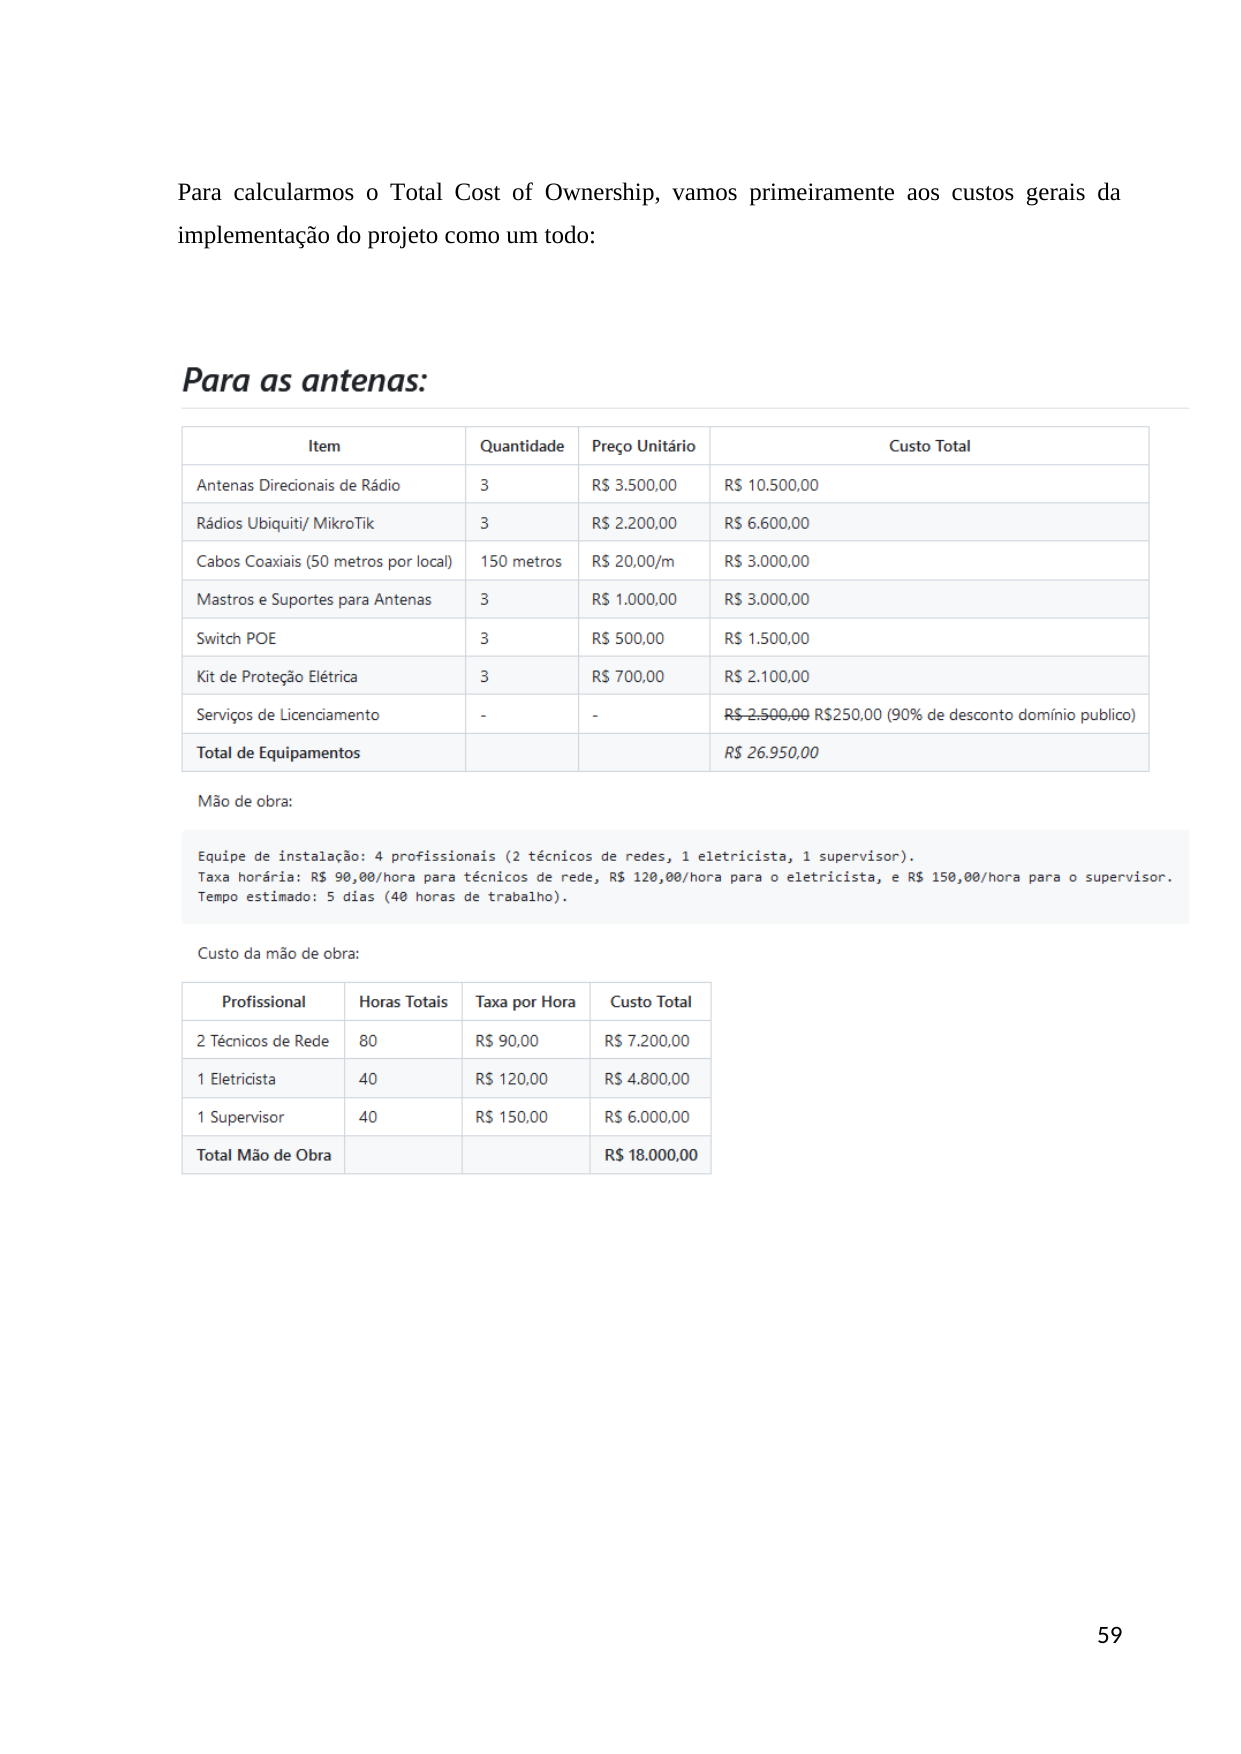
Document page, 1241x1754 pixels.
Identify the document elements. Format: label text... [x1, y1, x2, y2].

text Para calcularmos o Total Cost of Ownership, vamos primeiramente aos custos gerais da implementação do projeto como um todo: [177, 177, 1122, 249]
picture [177, 357, 1190, 1186]
